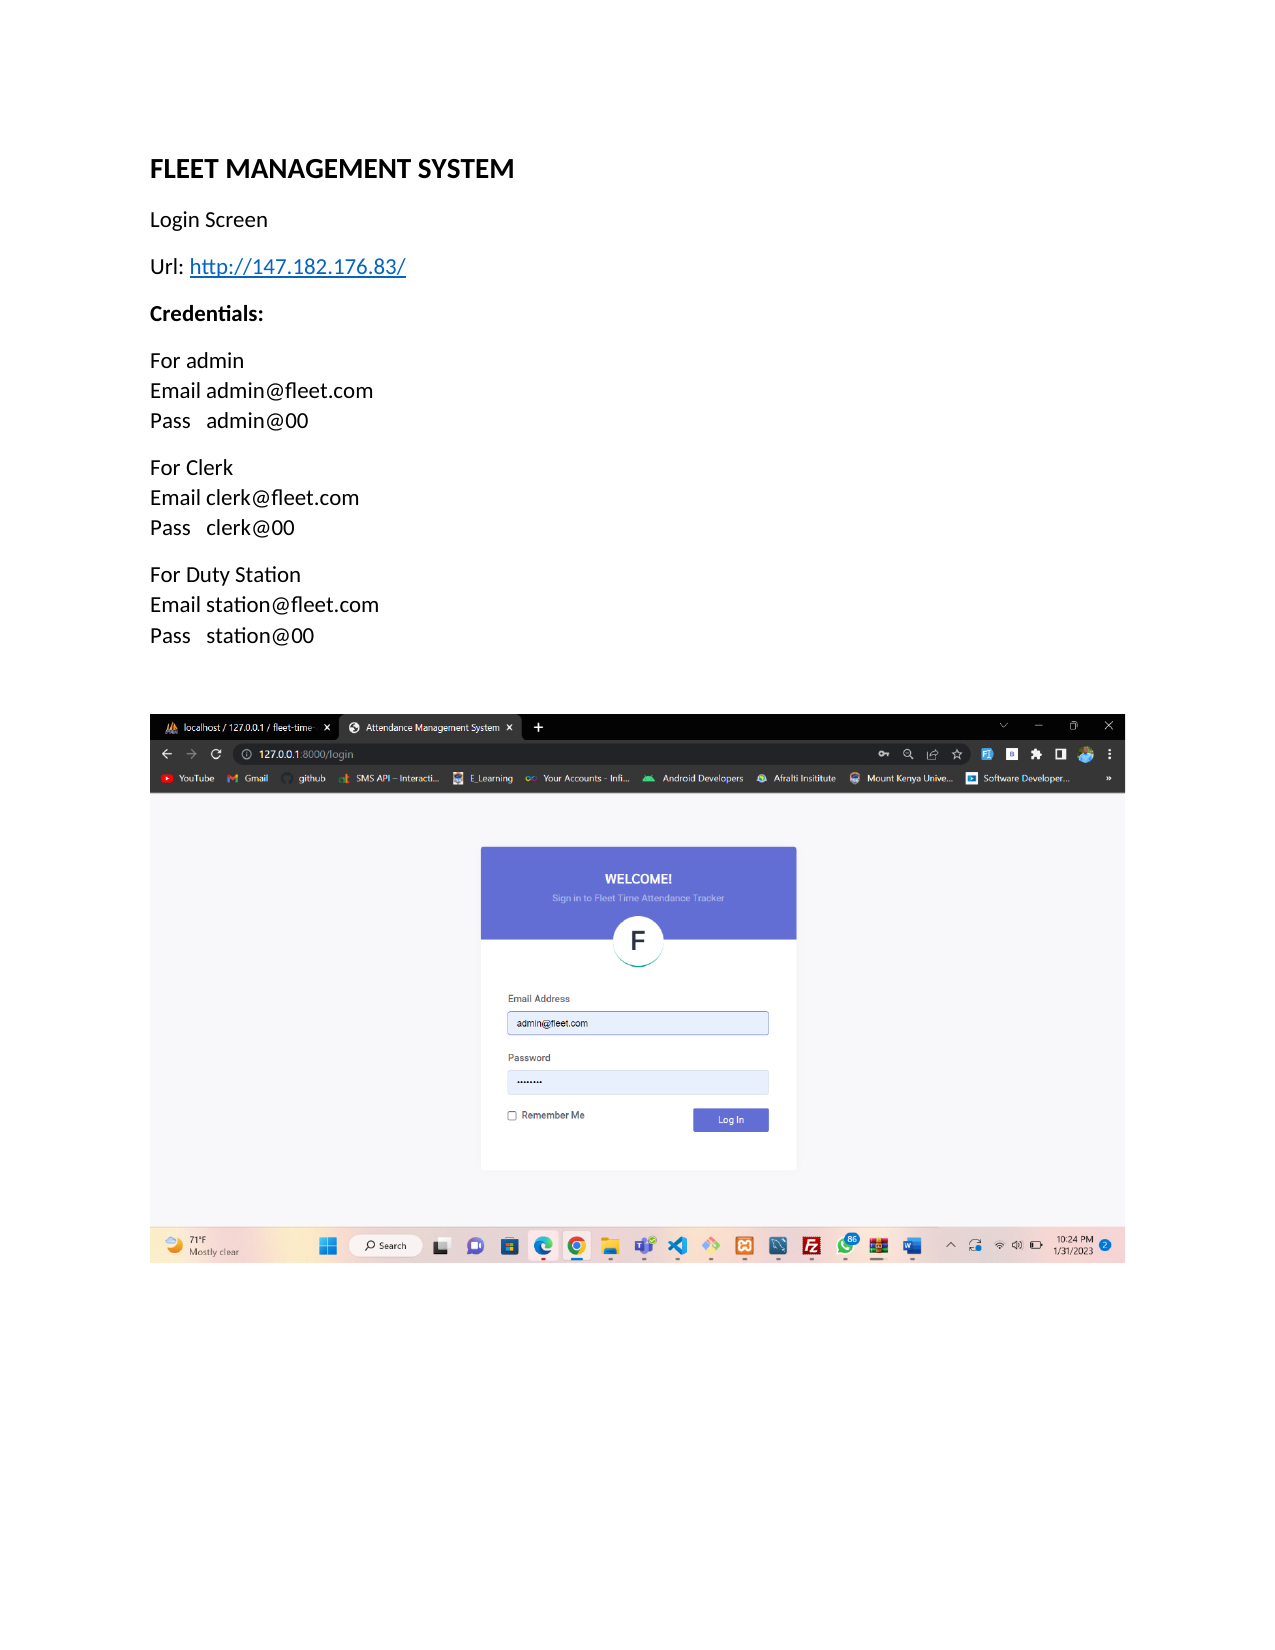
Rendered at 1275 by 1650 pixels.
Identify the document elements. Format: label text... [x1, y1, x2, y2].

text FLEET MANAGEMENT SYSTEM [150, 150, 1125, 186]
text For Clerk Email clerk@fleet.com Pass clerk@00 [150, 453, 1125, 541]
text For admin Email admin@fleet.com Pass admin@00 [150, 346, 1125, 434]
text For Duty Station Email station@fleet.com Pass station@00 [150, 560, 1125, 649]
text Credentials: [150, 299, 1125, 327]
text Login Screen [150, 205, 1125, 233]
picture [150, 714, 1125, 1263]
text Url: http://147.182.176.83/ [150, 252, 1125, 280]
